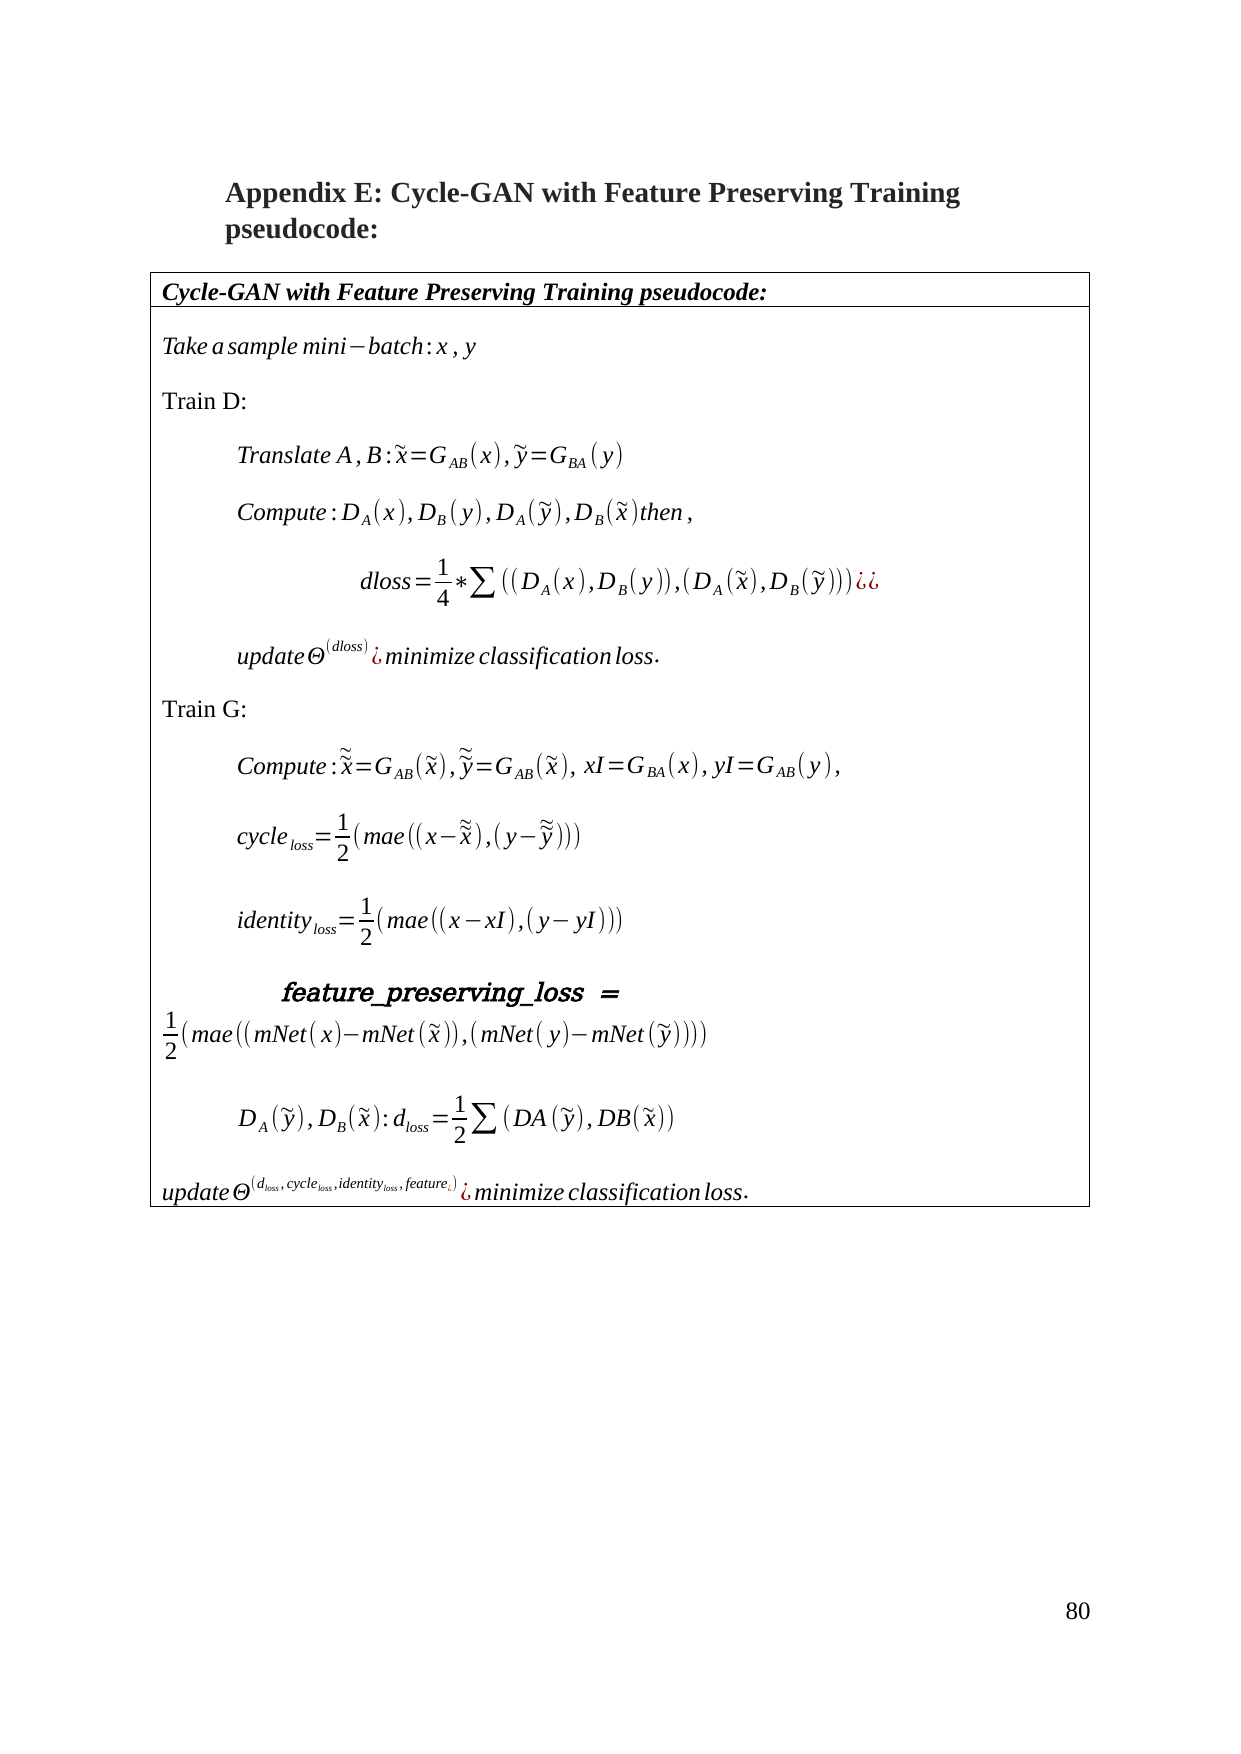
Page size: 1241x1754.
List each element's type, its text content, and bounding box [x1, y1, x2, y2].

table_cell . [151, 613, 1089, 669]
table_cell [151, 415, 1089, 472]
table_cell [151, 529, 1089, 613]
subtitle Appendix E: Cycle-GAN with Feature Preserving Training pseudocode: [225, 175, 1090, 245]
table_cell [151, 867, 1089, 951]
table_cell feature_preserving_loss = [151, 951, 1089, 1065]
table_cell . [151, 1149, 1089, 1206]
table_cell [151, 783, 1089, 867]
table_cell [151, 472, 1089, 529]
table_cell [151, 1065, 1089, 1149]
table_header Cycle-GAN with Feature Preserving Training pseudocode: [151, 273, 1089, 306]
table_cell Train D: [151, 361, 1089, 415]
table_cell [151, 307, 1089, 361]
table_cell [151, 723, 1089, 783]
table_cell Train G: [151, 669, 1089, 723]
